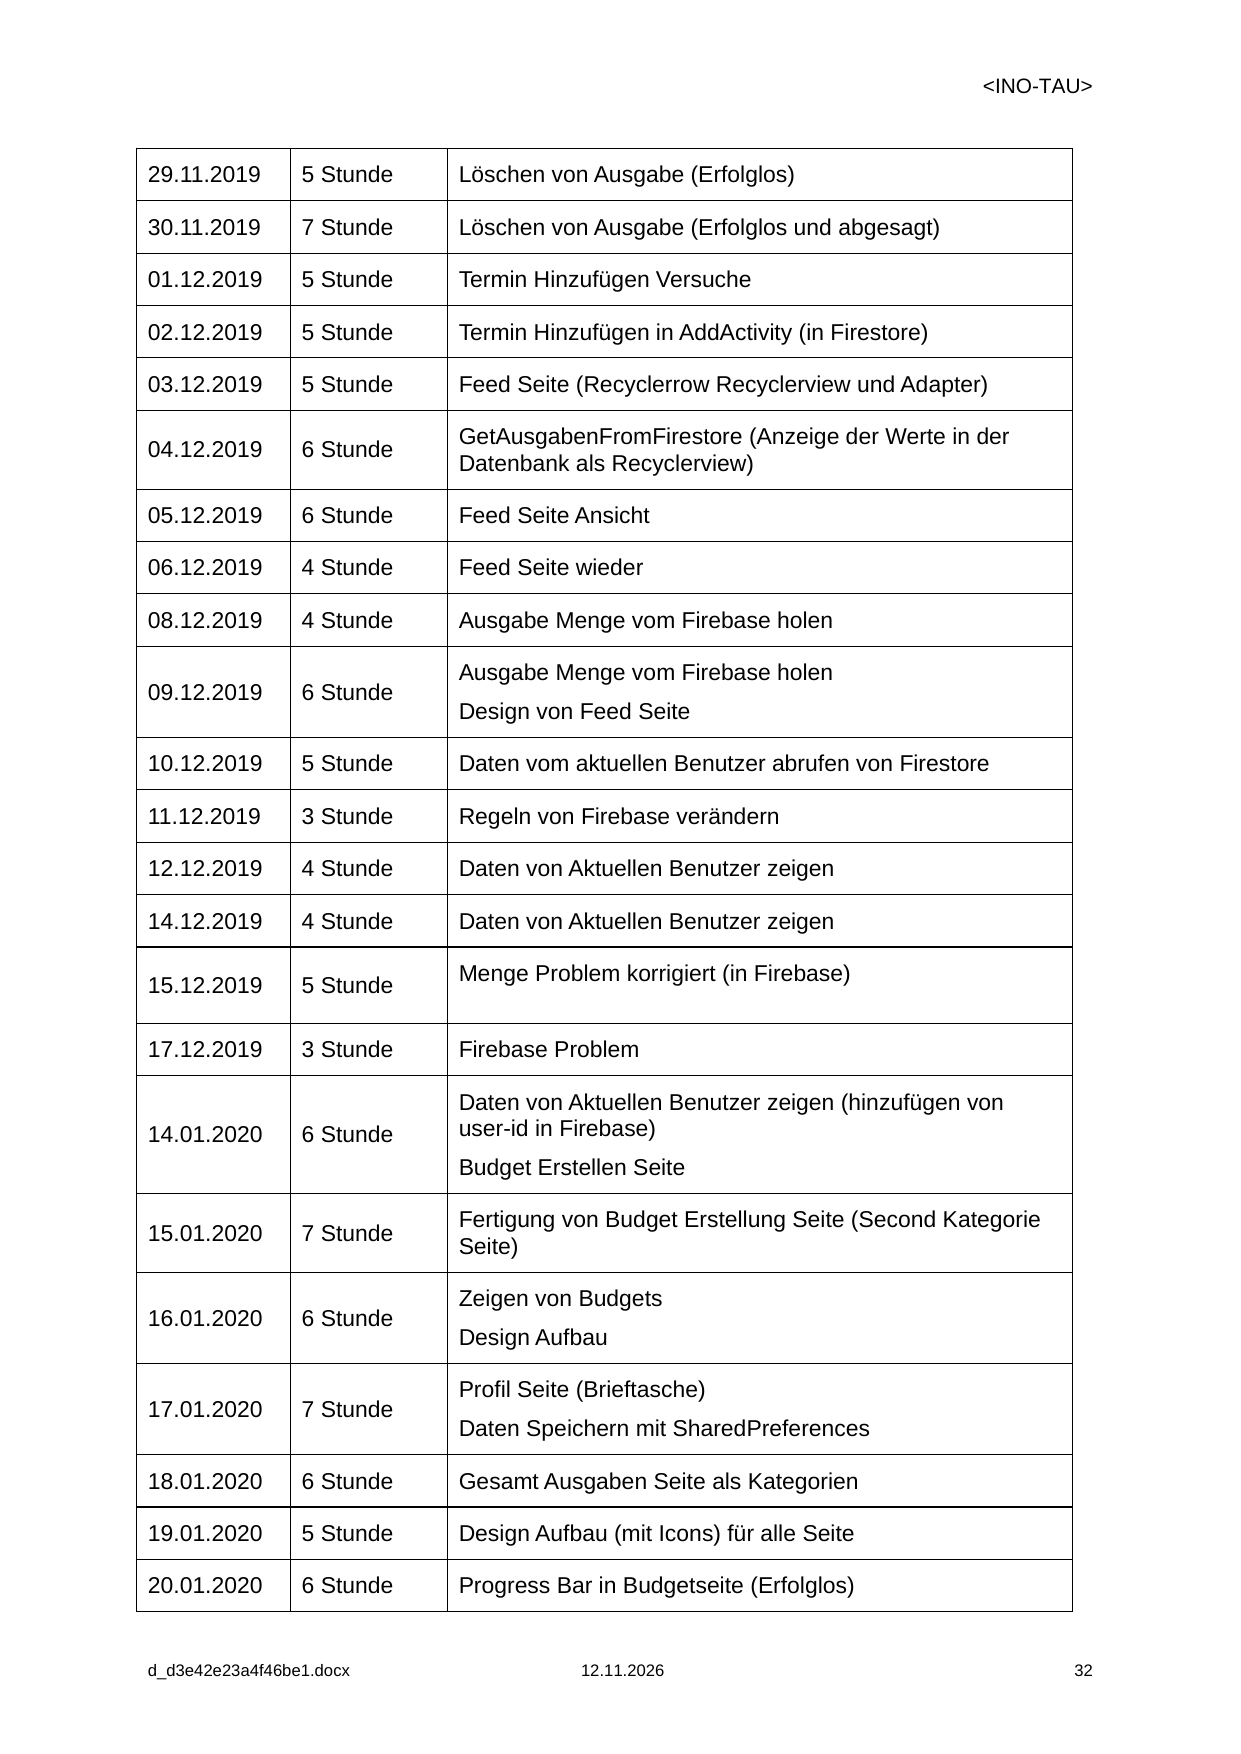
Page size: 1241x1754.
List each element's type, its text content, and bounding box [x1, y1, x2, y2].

table_cell 5 Stunde [291, 738, 447, 789]
table_cell Feed Seite (Recyclerrow Recyclerview und Adapter) [448, 358, 1072, 410]
table_cell 5 Stunde [291, 358, 447, 410]
table_cell Regeln von Firebase verändern [448, 790, 1072, 842]
table_cell 6 Stunde [291, 1455, 447, 1506]
table_cell Ausgabe Menge vom Firebase holen Design von Feed Seite [448, 647, 1072, 737]
table_cell 18.01.2020 [137, 1455, 290, 1506]
table_cell 15.12.2019 [137, 948, 290, 1023]
table_cell 5 Stunde [291, 1508, 447, 1559]
table_cell 14.01.2020 [137, 1076, 290, 1193]
table_cell 3 Stunde [291, 1024, 447, 1075]
table_cell Fertigung von Budget Erstellung Seite (Second Kategorie Seite) [448, 1194, 1072, 1272]
table_cell 04.12.2019 [137, 411, 290, 488]
table_cell 10.12.2019 [137, 738, 290, 789]
table_cell 15.01.2020 [137, 1194, 290, 1272]
table_cell Firebase Problem [448, 1024, 1072, 1075]
table_cell 7 Stunde [291, 1194, 447, 1272]
table_cell 11.12.2019 [137, 790, 290, 842]
table_cell 12.12.2019 [137, 843, 290, 894]
table_cell Löschen von Ausgabe (Erfolglos und abgesagt) [448, 201, 1072, 252]
table_cell 5 Stunde [291, 254, 447, 305]
table_cell 02.12.2019 [137, 306, 290, 357]
table_cell 6 Stunde [291, 647, 447, 737]
table_cell Termin Hinzufügen in AddActivity (in Firestore) [448, 306, 1072, 357]
table_cell 4 Stunde [291, 843, 447, 894]
table_cell Ausgabe Menge vom Firebase holen [448, 594, 1072, 646]
table_cell 14.12.2019 [137, 895, 290, 946]
table_cell Gesamt Ausgaben Seite als Kategorien [448, 1455, 1072, 1506]
table_cell Zeigen von Budgets Design Aufbau [448, 1273, 1072, 1363]
table_cell 30.11.2019 [137, 201, 290, 252]
table_cell 20.01.2020 [137, 1560, 290, 1611]
table_cell Daten von Aktuellen Benutzer zeigen [448, 843, 1072, 894]
table_cell Daten von Aktuellen Benutzer zeigen (hinzufügen von user-id in Firebase) Budget Erstellen Seite [448, 1076, 1072, 1193]
table_cell Feed Seite Ansicht [448, 490, 1072, 541]
table_cell 17.12.2019 [137, 1024, 290, 1075]
table_cell 09.12.2019 [137, 647, 290, 737]
table_cell 4 Stunde [291, 542, 447, 593]
table_cell 6 Stunde [291, 1076, 447, 1193]
table_cell 17.01.2020 [137, 1364, 290, 1454]
table_cell 7 Stunde [291, 1364, 447, 1454]
table_cell 3 Stunde [291, 790, 447, 842]
table_cell 06.12.2019 [137, 542, 290, 593]
table_cell 5 Stunde [291, 149, 447, 200]
table_cell 01.12.2019 [137, 254, 290, 305]
table_cell 6 Stunde [291, 411, 447, 488]
table_cell 29.11.2019 [137, 149, 290, 200]
table_cell 6 Stunde [291, 1273, 447, 1363]
table_cell Daten von Aktuellen Benutzer zeigen [448, 895, 1072, 946]
table_cell 19.01.2020 [137, 1508, 290, 1559]
table_cell 4 Stunde [291, 895, 447, 946]
table_cell 6 Stunde [291, 1560, 447, 1611]
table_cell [448, 149, 1072, 200]
table_cell GetAusgabenFromFirestore (Anzeige der Werte in der Datenbank als Recyclerview) [448, 411, 1072, 488]
table_cell Progress Bar in Budgetseite (Erfolglos) [448, 1560, 1072, 1611]
table_cell 6 Stunde [291, 490, 447, 541]
table_cell Menge Problem korrigiert (in Firebase) [448, 948, 1072, 1023]
table_cell 05.12.2019 [137, 490, 290, 541]
table_cell Feed Seite wieder [448, 542, 1072, 593]
table_cell Profil Seite (Brieftasche) Daten Speichern mit SharedPreferences [448, 1364, 1072, 1454]
table_cell Daten vom aktuellen Benutzer abrufen von Firestore [448, 738, 1072, 789]
table_cell 5 Stunde [291, 306, 447, 357]
table_cell 08.12.2019 [137, 594, 290, 646]
table_cell 16.01.2020 [137, 1273, 290, 1363]
table_cell 03.12.2019 [137, 358, 290, 410]
table_cell Termin Hinzufügen Versuche [448, 254, 1072, 305]
table_cell 7 Stunde [291, 201, 447, 252]
table_cell 4 Stunde [291, 594, 447, 646]
table_cell 5 Stunde [291, 948, 447, 1023]
table_cell Design Aufbau (mit Icons) für alle Seite [448, 1508, 1072, 1559]
